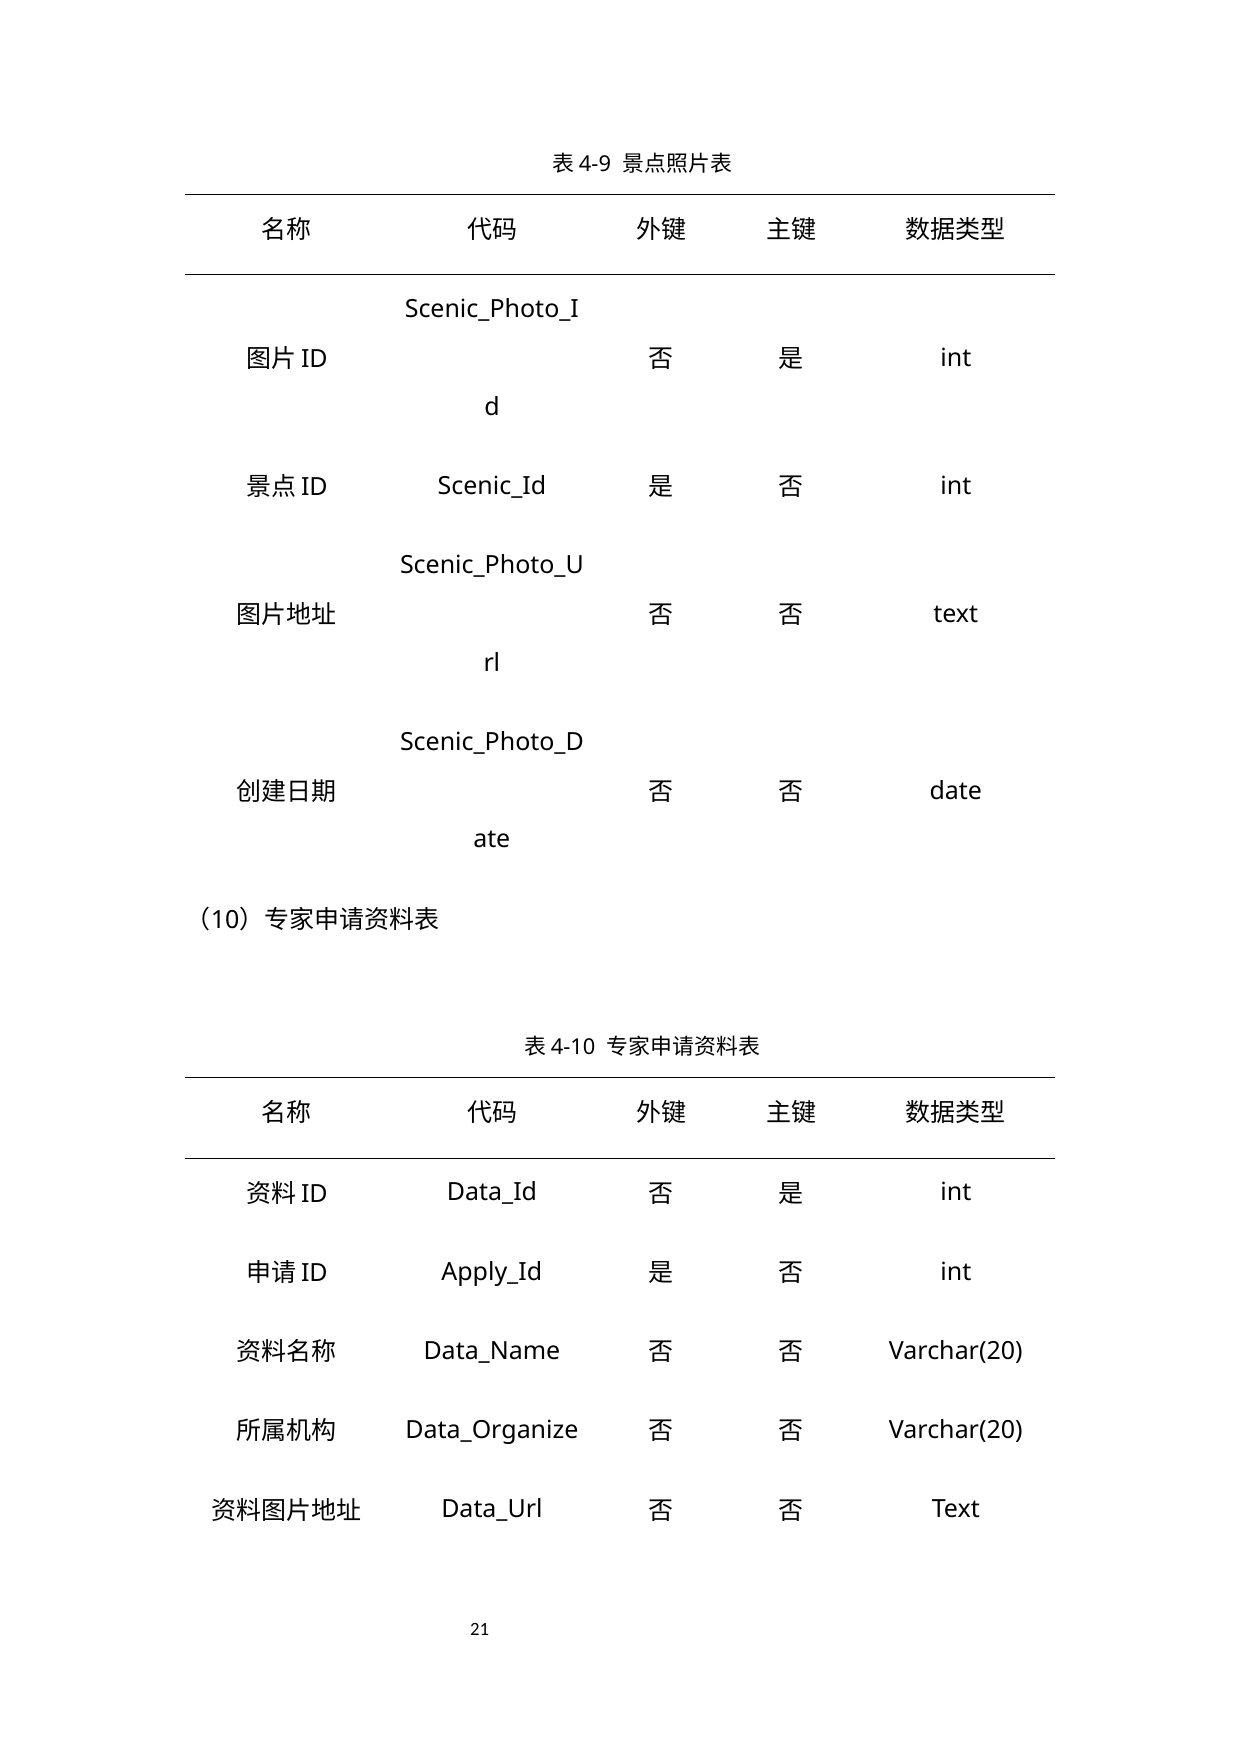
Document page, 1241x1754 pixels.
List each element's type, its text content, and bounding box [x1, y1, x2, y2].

table_header 代码 [388, 195, 595, 274]
table_header 主键 [726, 1078, 856, 1158]
table_cell 否 [726, 1317, 856, 1396]
table_cell Data_Organize [388, 1396, 595, 1476]
table_cell Data_Url [388, 1476, 595, 1555]
table_cell Scenic_Photo_Date [388, 708, 595, 885]
table_header 数据类型 [856, 1078, 1055, 1158]
table_cell int [856, 452, 1055, 531]
table_cell 否 [726, 452, 856, 531]
table_cell 否 [726, 708, 856, 885]
table_cell 否 [726, 1238, 856, 1317]
table_cell Varchar(20) [856, 1317, 1055, 1396]
table_cell date [856, 708, 1055, 885]
table_cell 申请ID [185, 1238, 388, 1317]
table_cell 是 [726, 275, 856, 452]
table_cell Scenic_Photo_Url [388, 531, 595, 708]
table_cell 否 [595, 1159, 726, 1238]
list 表4-10 专家申请资料表 [142, 1029, 1098, 1061]
table_cell 否 [595, 1476, 726, 1555]
table_cell 否 [595, 708, 726, 885]
table_cell 否 [595, 1396, 726, 1476]
table_header 名称 [185, 1078, 388, 1158]
table_cell Text [856, 1476, 1055, 1555]
table_cell int [856, 275, 1055, 452]
table_cell 否 [595, 1317, 726, 1396]
table_header 代码 [388, 1078, 595, 1158]
table_header 外键 [595, 195, 726, 274]
table_cell 创建日期 [185, 708, 388, 885]
table_cell 否 [726, 1476, 856, 1555]
table_header 主键 [726, 195, 856, 274]
table_cell 是 [726, 1159, 856, 1238]
table_cell Scenic_Id [388, 452, 595, 531]
table_cell 资料ID [185, 1159, 388, 1238]
table_cell 是 [595, 1238, 726, 1317]
table_cell 否 [726, 531, 856, 708]
table_cell Apply_Id [388, 1238, 595, 1317]
table_cell 景点ID [185, 452, 388, 531]
table_cell 否 [595, 275, 726, 452]
list 表4-9 景点照片表 [142, 146, 1098, 178]
table_cell 资料图片地址 [185, 1476, 388, 1555]
table_header 数据类型 [856, 195, 1055, 274]
table_cell Varchar(20) [856, 1396, 1055, 1476]
table_cell 所属机构 [185, 1396, 388, 1476]
table_header 外键 [595, 1078, 726, 1158]
table_cell 否 [726, 1396, 856, 1476]
table_cell int [856, 1159, 1055, 1238]
table_cell Scenic_Photo_Id [388, 275, 595, 452]
table_cell int [856, 1238, 1055, 1317]
table_header 名称 [185, 195, 388, 274]
list 专家申请资料表 [142, 885, 1098, 950]
table_cell 图片ID [185, 275, 388, 452]
table_cell Data_Name [388, 1317, 595, 1396]
table_cell 资料名称 [185, 1317, 388, 1396]
table_cell 图片地址 [185, 531, 388, 708]
table_cell 否 [595, 531, 726, 708]
table_cell Data_Id [388, 1159, 595, 1238]
table_cell text [856, 531, 1055, 708]
table_cell 是 [595, 452, 726, 531]
